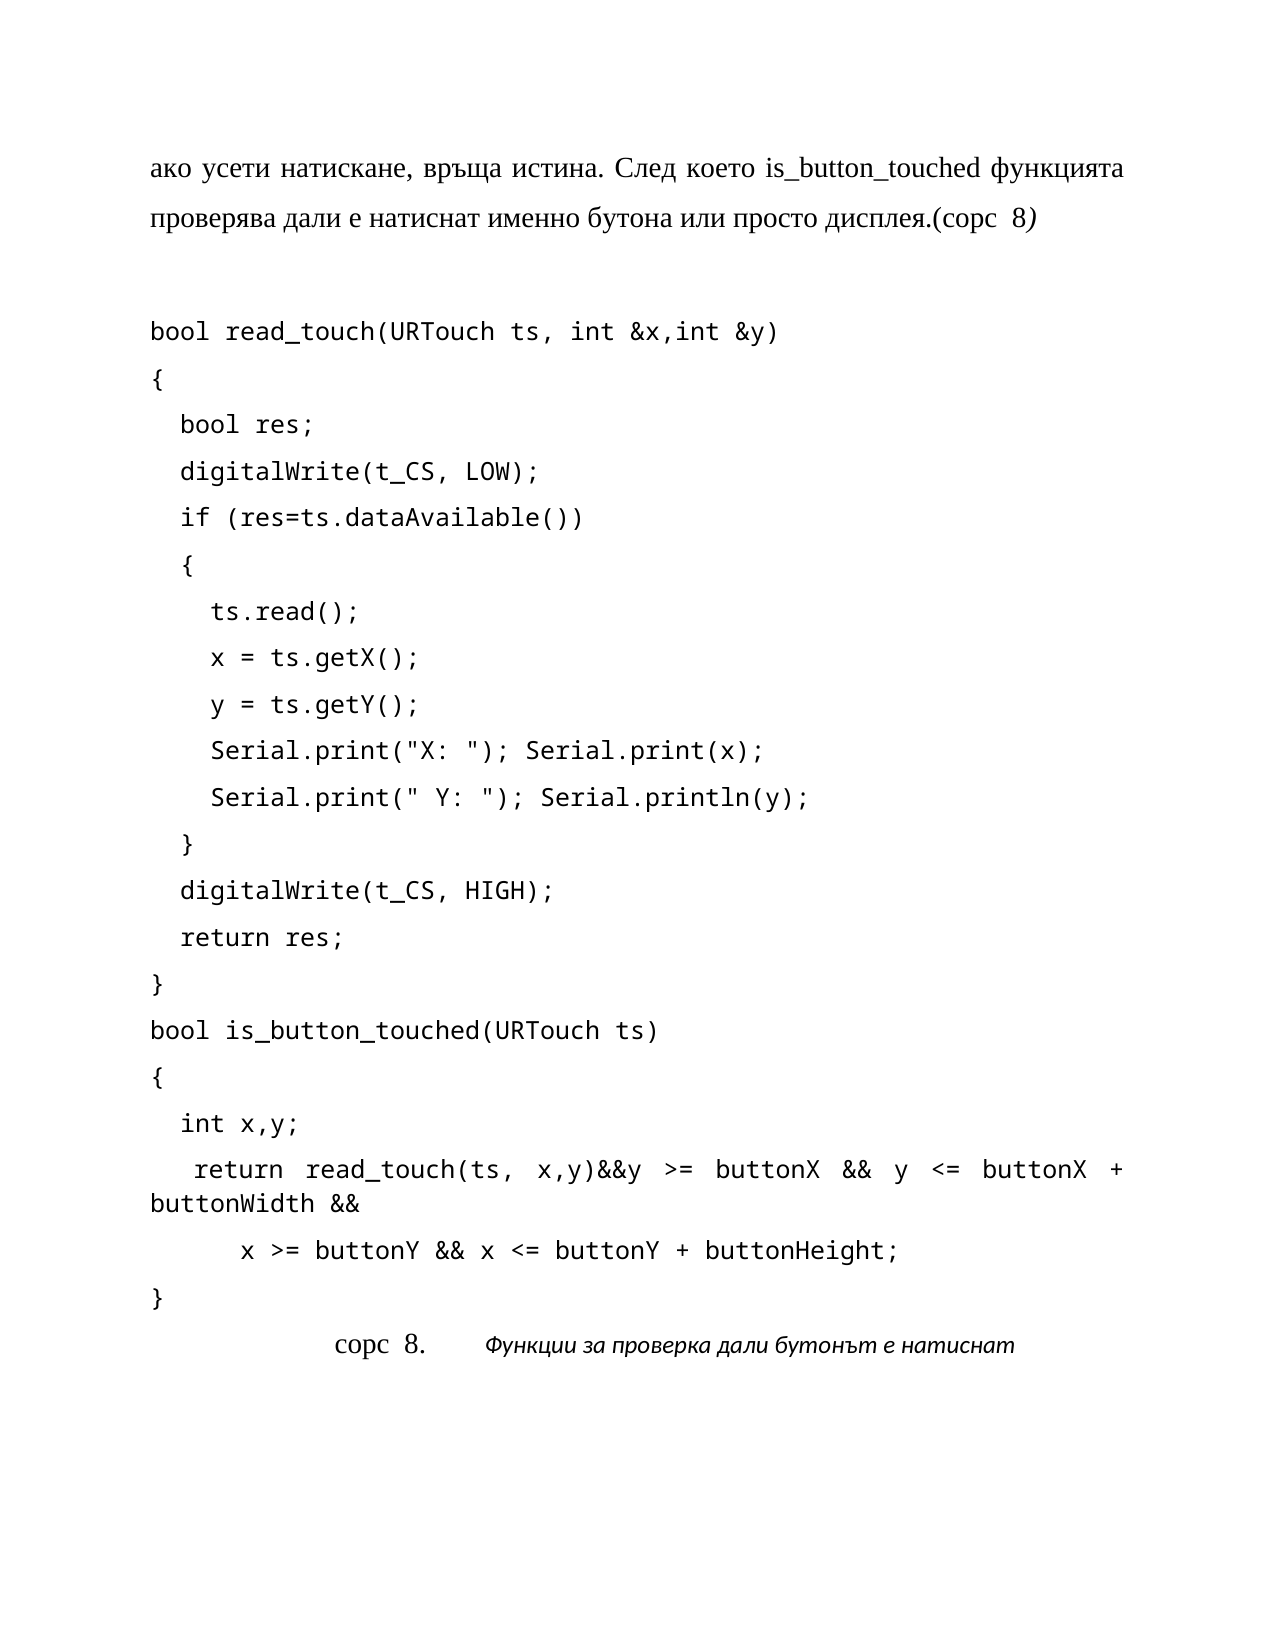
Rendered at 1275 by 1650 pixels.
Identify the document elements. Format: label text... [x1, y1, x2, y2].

text bool res; [150, 407, 1125, 441]
text return read_touch(ts, x,y)&&y >= buttonX && y <= buttonX + buttonWidth && [150, 1152, 1125, 1220]
text } [150, 966, 1125, 1000]
text int x,y; [150, 1105, 1125, 1139]
text } [150, 826, 1125, 860]
text Serial.print(" Y: "); Serial.println(y); [150, 779, 1125, 813]
text digitalWrite(t_CS, LOW); [150, 453, 1125, 488]
text digitalWrite(t_CS, HIGH); [150, 873, 1125, 907]
text Serial.print("X: "); Serial.print(x); [150, 733, 1125, 767]
list Функции за проверка дали бутонът е натиснат [225, 1326, 1125, 1359]
text { [150, 360, 1125, 394]
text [150, 150, 1125, 234]
text ts.read(); [150, 593, 1125, 627]
text { [150, 1059, 1125, 1093]
text { [150, 547, 1125, 581]
text y = ts.getY(); [150, 686, 1125, 720]
text bool read_touch(URTouch ts, int &x,int &y) [150, 314, 1125, 348]
text } [150, 1279, 1125, 1313]
text if (res=ts.dataAvailable()) [150, 500, 1125, 534]
text bool is_button_touched(URTouch ts) [150, 1012, 1125, 1046]
text x >= buttonY && x <= buttonY + buttonHeight; [150, 1233, 1125, 1267]
text return res; [150, 919, 1125, 953]
text x = ts.getX(); [150, 640, 1125, 674]
